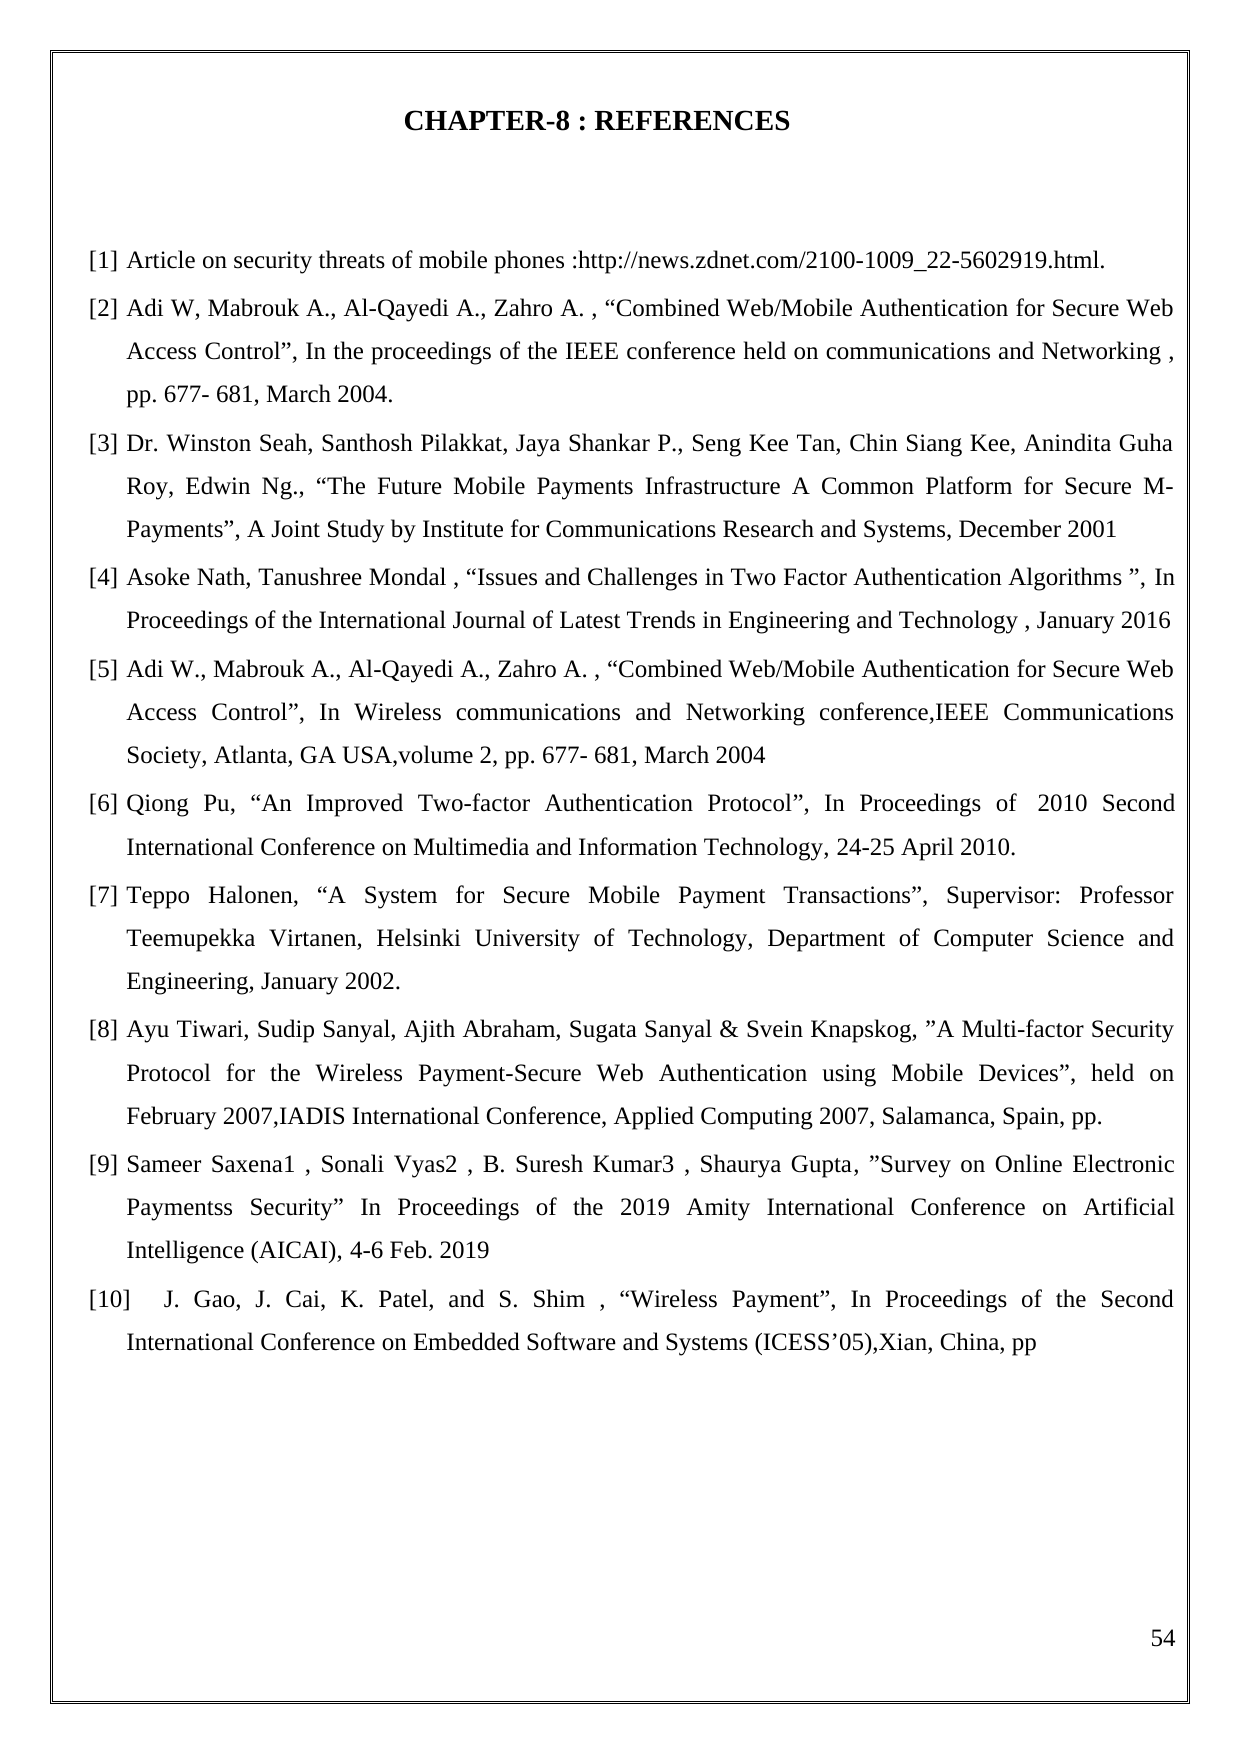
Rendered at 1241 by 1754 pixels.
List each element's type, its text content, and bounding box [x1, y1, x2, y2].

text Sameer Saxena1 , Sonali Vyas2 , B. Suresh Kumar3 , Shaurya Gupta, ”Survey on Online Electronic Paymentss Security” In Proceedings of the 2019 Amity International Conference on Artificial Intelligence (AICAI), 4-6 Feb. 2019 [89, 1149, 1175, 1264]
text Adi W, Mabrouk A., Al-Qayedi A., Zahro A. , “Combined Web/Mobile Authentication for Secure Web Access Control”, In the proceedings of the IEEE conference held on communications and Networking , pp. 677- 681, March 2004. [89, 293, 1175, 408]
text Article on security threats of mobile phones :http://news.zdnet.com/2100-1009_22-5602919.html. [89, 245, 1175, 274]
text Teppo Halonen, “A System for Secure Mobile Payment Transactions”, Supervisor: Professor Teemupekka Virtanen, Helsinki University of Technology, Department of Computer Science and Engineering, January 2002. [89, 880, 1175, 995]
text Qiong Pu, “An Improved Two-factor Authentication Protocol”, In Proceedings of 2010 Second International Conference on Multimedia and Information Technology, 24-25 April 2010. [89, 788, 1175, 860]
text Dr. Winston Seah, Santhosh Pilakkat, Jaya Shankar P., Seng Kee Tan, Chin Siang Kee, Anindita Guha Roy, Edwin Ng., “The Future Mobile Payments Infrastructure A Common Platform for Secure M-Payments”, A Joint Study by Institute for Communications Research and Systems, December 2001 [89, 428, 1175, 543]
text Adi W., Mabrouk A., Al-Qayedi A., Zahro A. , “Combined Web/Mobile Authentication for Secure Web Access Control”, In Wireless communications and Networking conference,IEEE Communications Society, Atlanta, GA USA,volume 2, pp. 677- 681, March 2004 [89, 654, 1175, 769]
text Asoke Nath, Tanushree Mondal , “Issues and Challenges in Two Factor Authentication Algorithms ”, In Proceedings of the International Journal of Latest Trends in Engineering and Technology , January 2016 [89, 562, 1175, 634]
text Ayu Tiwari, Sudip Sanyal, Ajith Abraham, Sugata Sanyal & Svein Knapskog, ”A Multi-factor Security Protocol for the Wireless Payment-Secure Web Authentication using Mobile Devices”, held on February 2007,IADIS International Conference, Applied Computing 2007, Salamanca, Spain, pp. [89, 1014, 1175, 1129]
text J. Gao, J. Cai, K. Patel, and S. Shim , “Wireless Payment”, In Proceedings of the Second International Conference on Embedded Software and Systems (ICESS’05),Xian, China, pp [89, 1284, 1175, 1356]
text CHAPTER-8 : REFERENCES [389, 103, 1175, 136]
